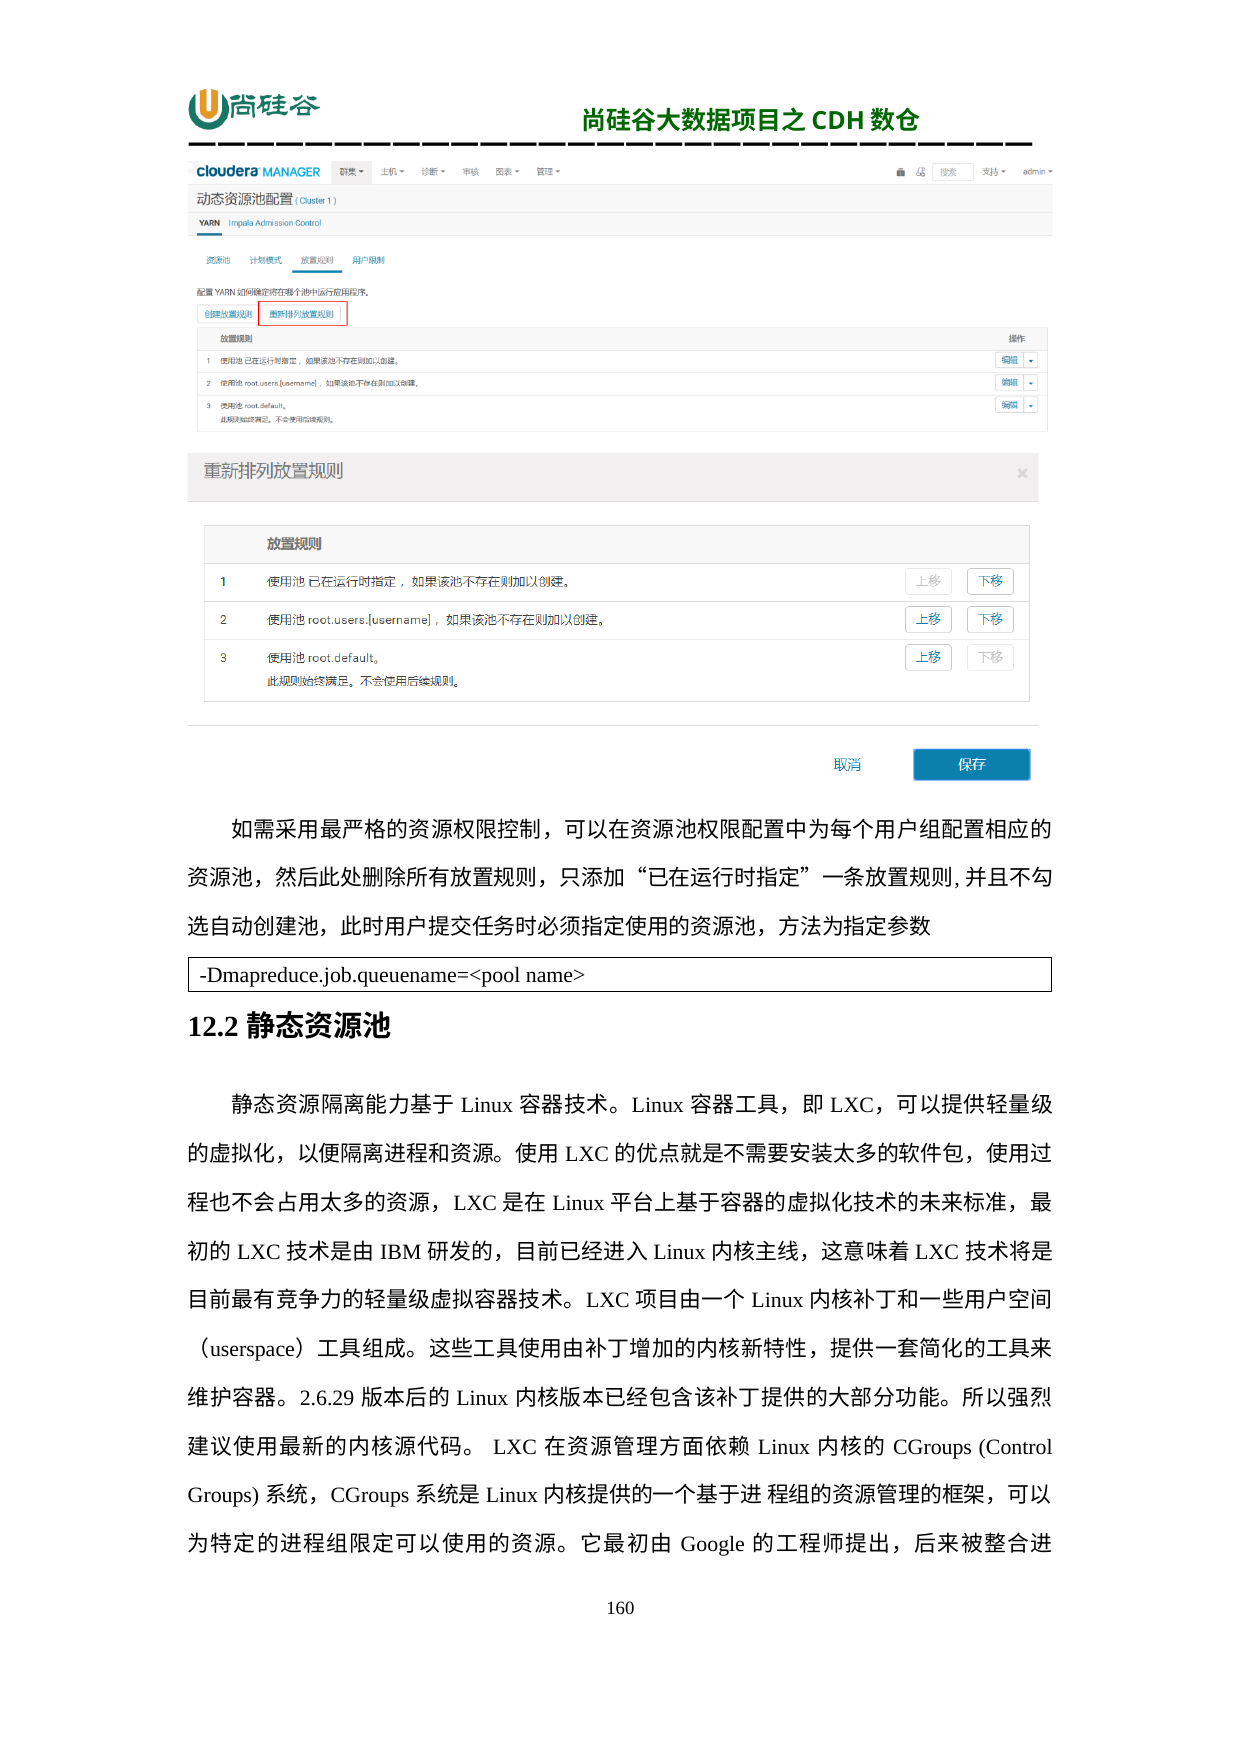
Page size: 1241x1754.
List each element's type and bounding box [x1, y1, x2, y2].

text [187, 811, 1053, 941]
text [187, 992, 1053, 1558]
picture [187, 88, 320, 130]
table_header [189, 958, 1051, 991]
picture [187, 161, 1053, 440]
picture [187, 453, 1039, 787]
